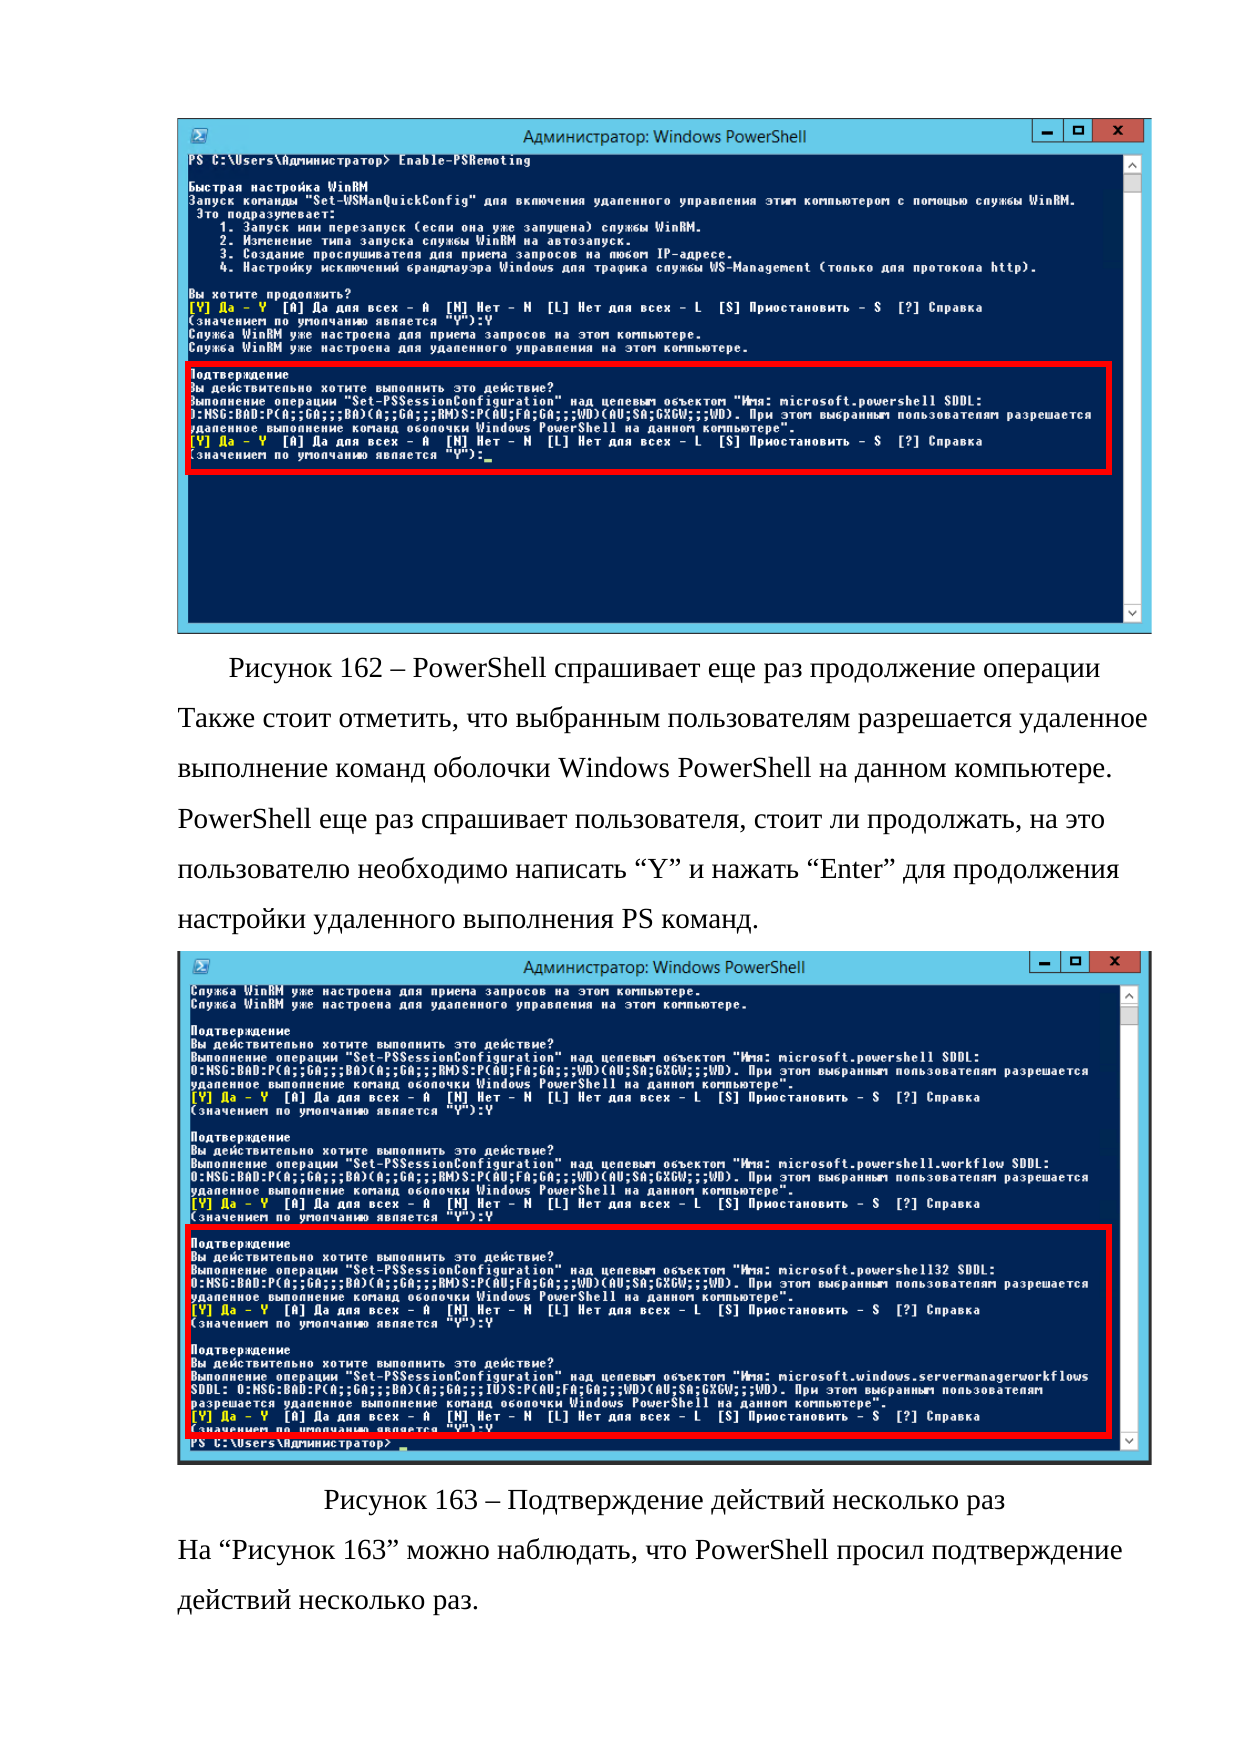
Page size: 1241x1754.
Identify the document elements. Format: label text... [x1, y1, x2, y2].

text Также стоит отметить, что выбранным пользователям разрешается удаленное выполнение команд оболочки Windows PowerShell на данном компьютере. [177, 700, 1152, 784]
text Рисунок 162 – PowerShell спрашивает еще раз продолжение операции [177, 650, 1152, 683]
text На “Рисунок 163” можно наблюдать, что PowerShell просил подтверждение действий несколько раз. [177, 1532, 1152, 1616]
picture [177, 951, 1152, 1465]
text PowerShell еще раз спрашивает пользователя, стоит ли продолжать, на это пользователю необходимо написать “Y” и нажать “Enter” для продолжения настройки удаленного выполнения PS команд. [177, 801, 1152, 935]
picture [177, 118, 1152, 634]
text Рисунок 163 – Подтверждение действий несколько раз [177, 1482, 1152, 1515]
